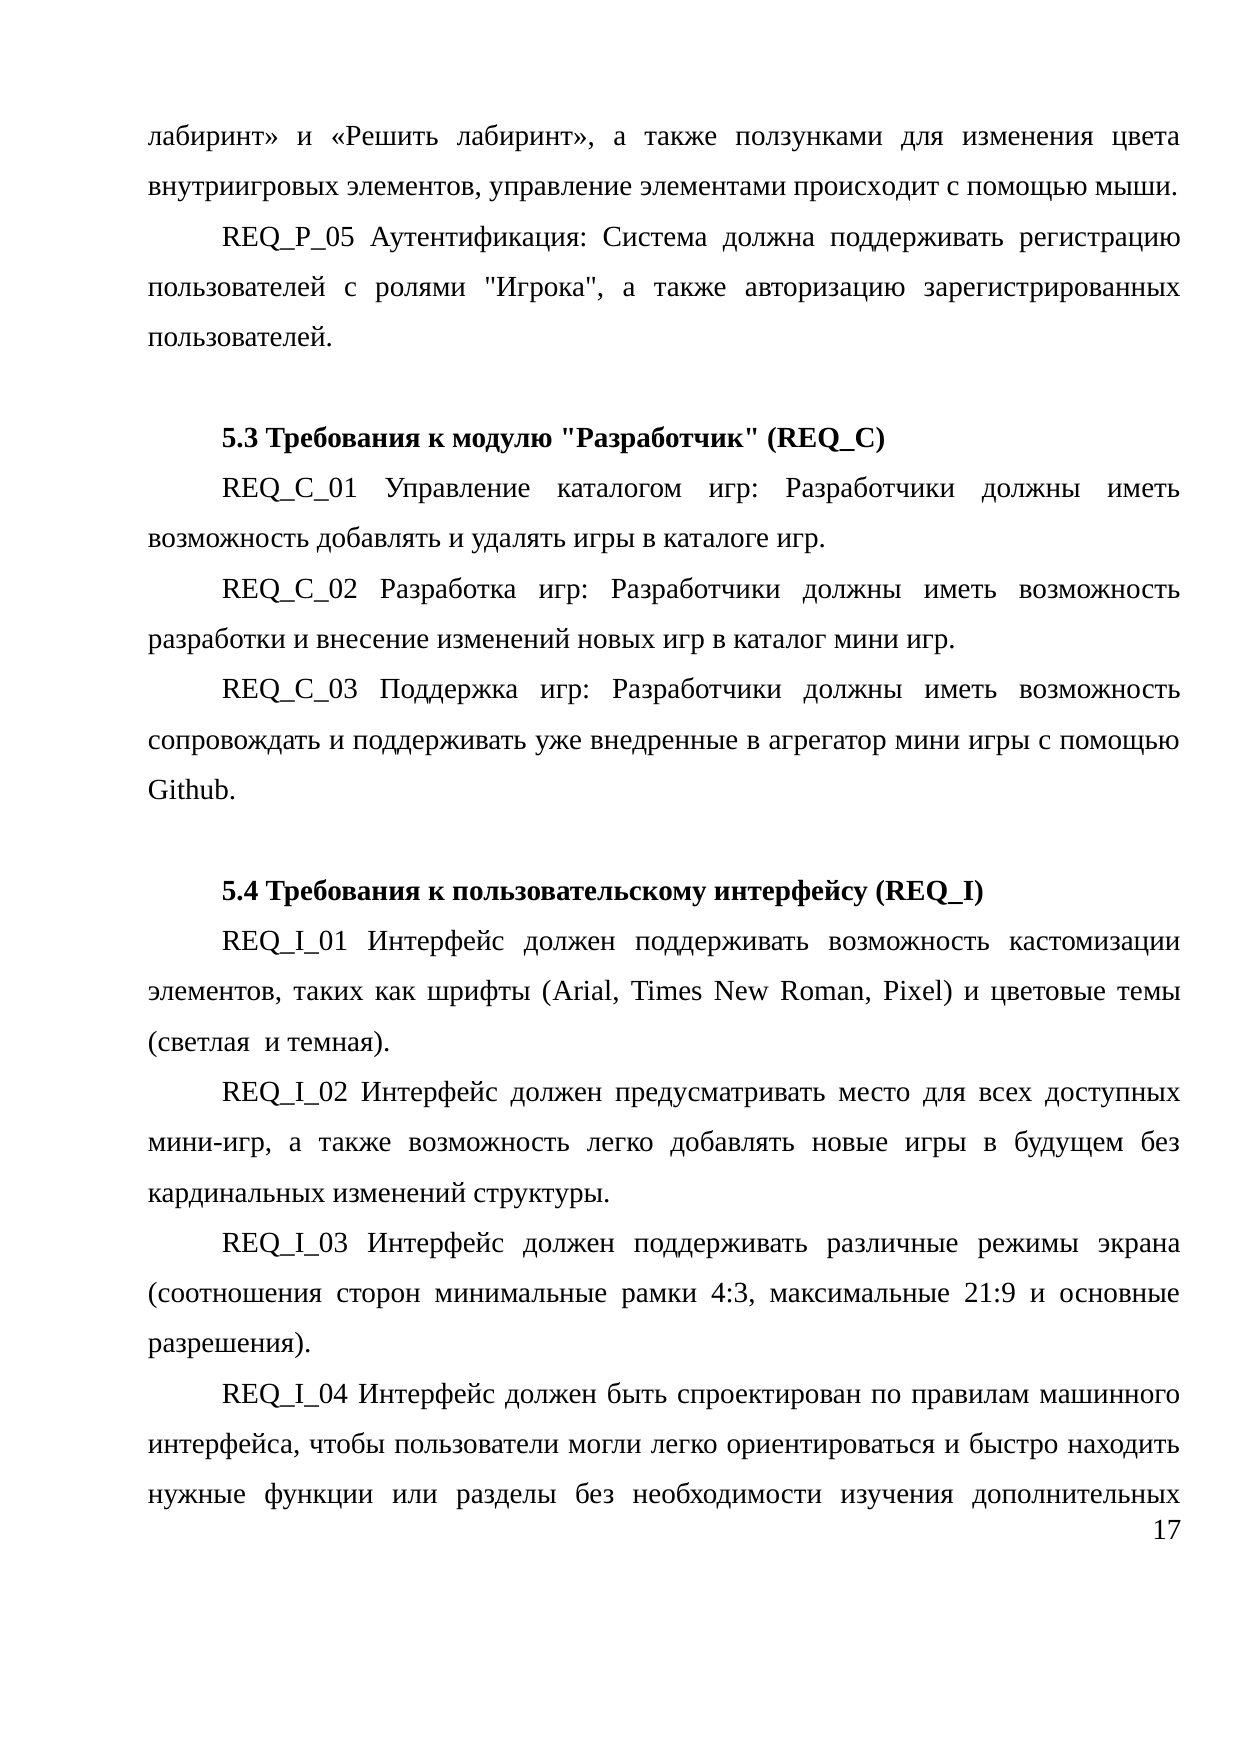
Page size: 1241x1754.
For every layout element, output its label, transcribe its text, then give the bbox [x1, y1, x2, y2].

text REQ_I_01 Интерфейс должен поддерживать возможность кастомизации элементов, таких как шрифты (Arial, Times New Roman, Pixel) и цветовые темы (светлая и темная). [148, 923, 1181, 1057]
text REQ_P_05 Аутентификация: Система должна поддерживать регистрацию пользователей с ролями "Игрока", а также авторизацию зарегистрированных пользователей. [148, 219, 1181, 353]
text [148, 152, 1181, 202]
text REQ_C_01 Управление каталогом игр: Разработчики должны иметь возможность добавлять и удалять игры в каталоге игр. [148, 470, 1181, 554]
text REQ_C_03 Поддержка игр: Разработчики должны иметь возможность сопровождать и поддерживать уже внедренные в агрегатор мини игры с помощью Github. [148, 672, 1181, 806]
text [148, 1376, 1181, 1510]
text REQ_C_02 Разработка игр: Разработчики должны иметь возможность разработки и внесение изменений новых игр в каталог мини игр. [148, 571, 1181, 655]
text 5.4 Требования к пользовательскому интерфейсу (REQ_I) [148, 873, 1181, 906]
text 5.3 Требования к модулю "Разработчик" (REQ_C) [148, 420, 1181, 453]
text REQ_I_02 Интерфейс должен предусматривать место для всех доступных мини-игр, а также возможность легко добавлять новые игры в будущем без кардинальных изменений структуры. [148, 1074, 1181, 1208]
text REQ_I_03 Интерфейс должен поддерживать различные режимы экрана (соотношения сторон минимальные рамки 4:3, максимальные 21:9 и основные разрешения). [148, 1225, 1181, 1359]
